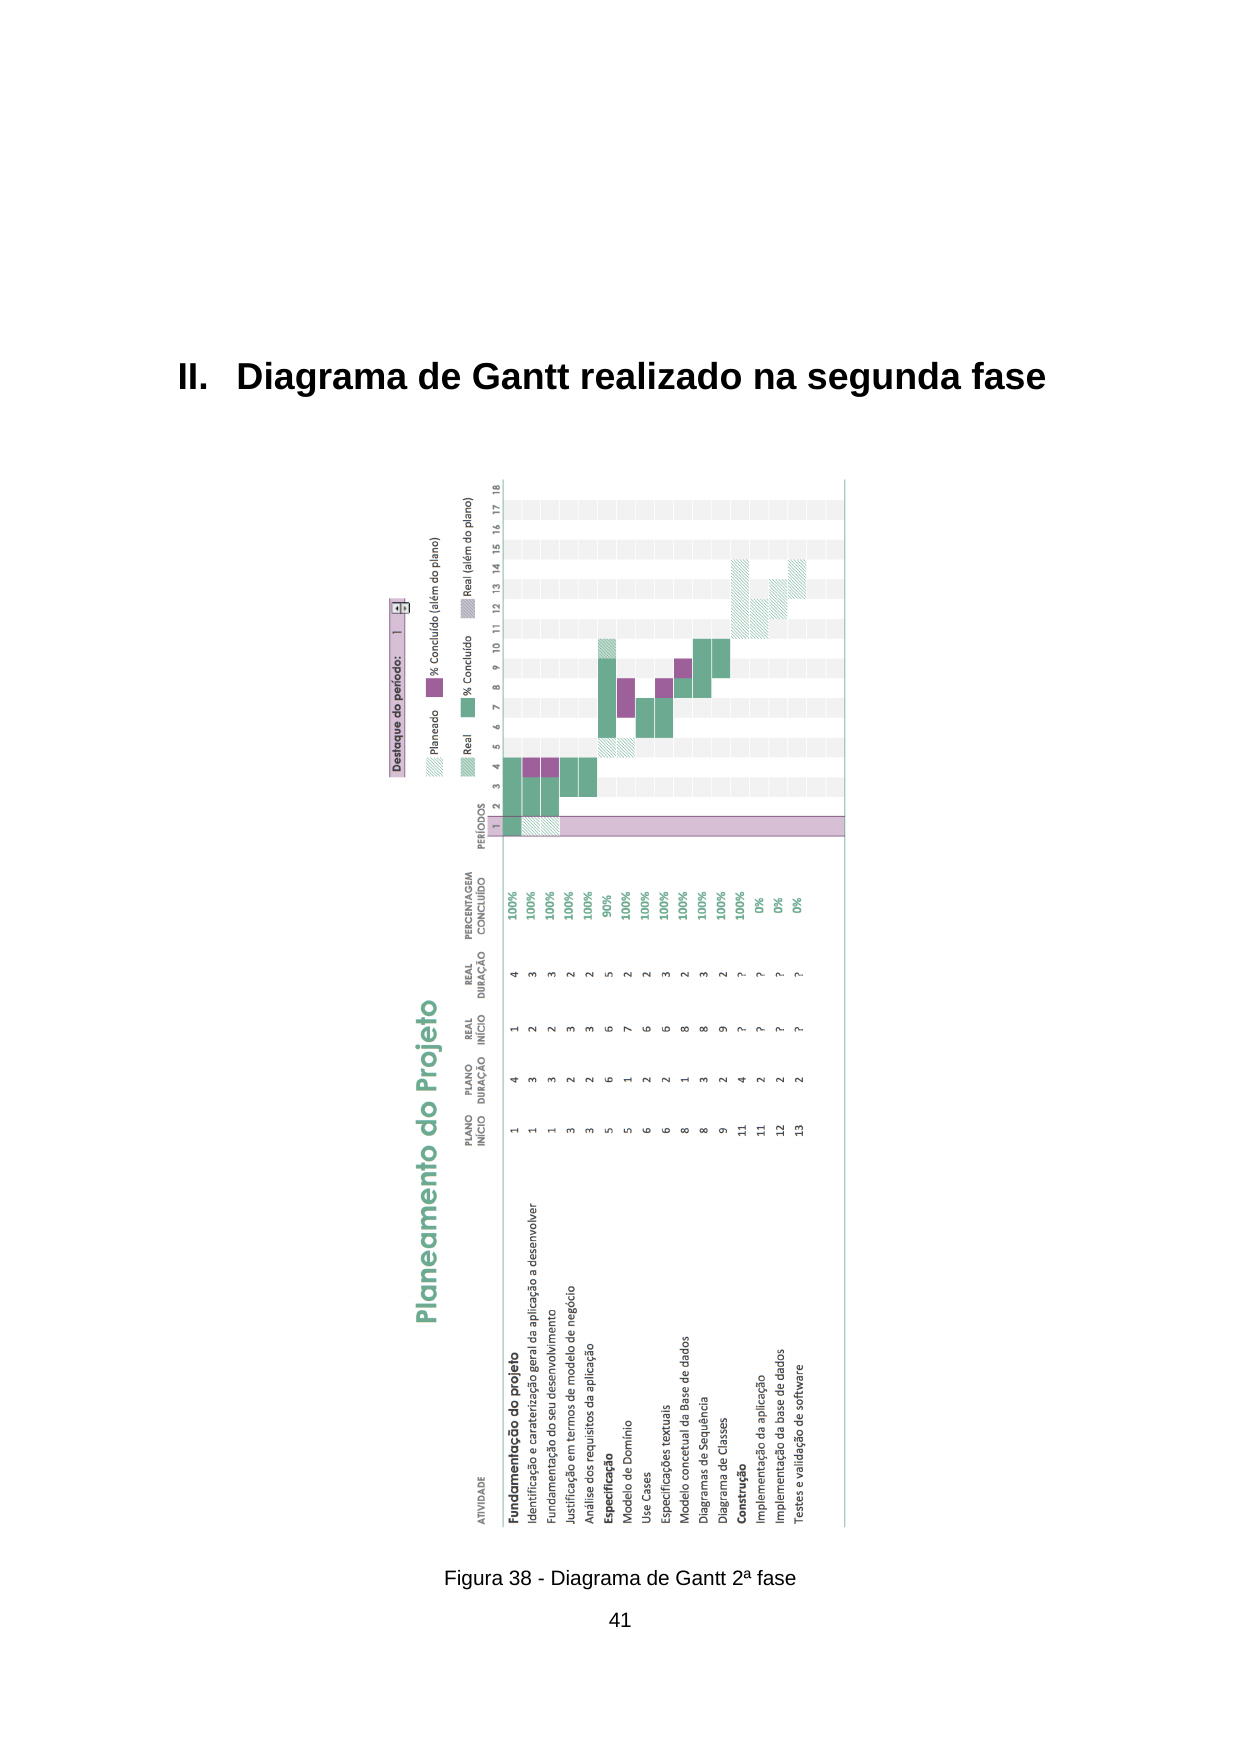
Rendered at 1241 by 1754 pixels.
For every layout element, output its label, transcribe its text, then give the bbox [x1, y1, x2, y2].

text Diagrama de Gantt realizado na segunda fase [177, 354, 1063, 398]
picture [385, 447, 856, 1540]
